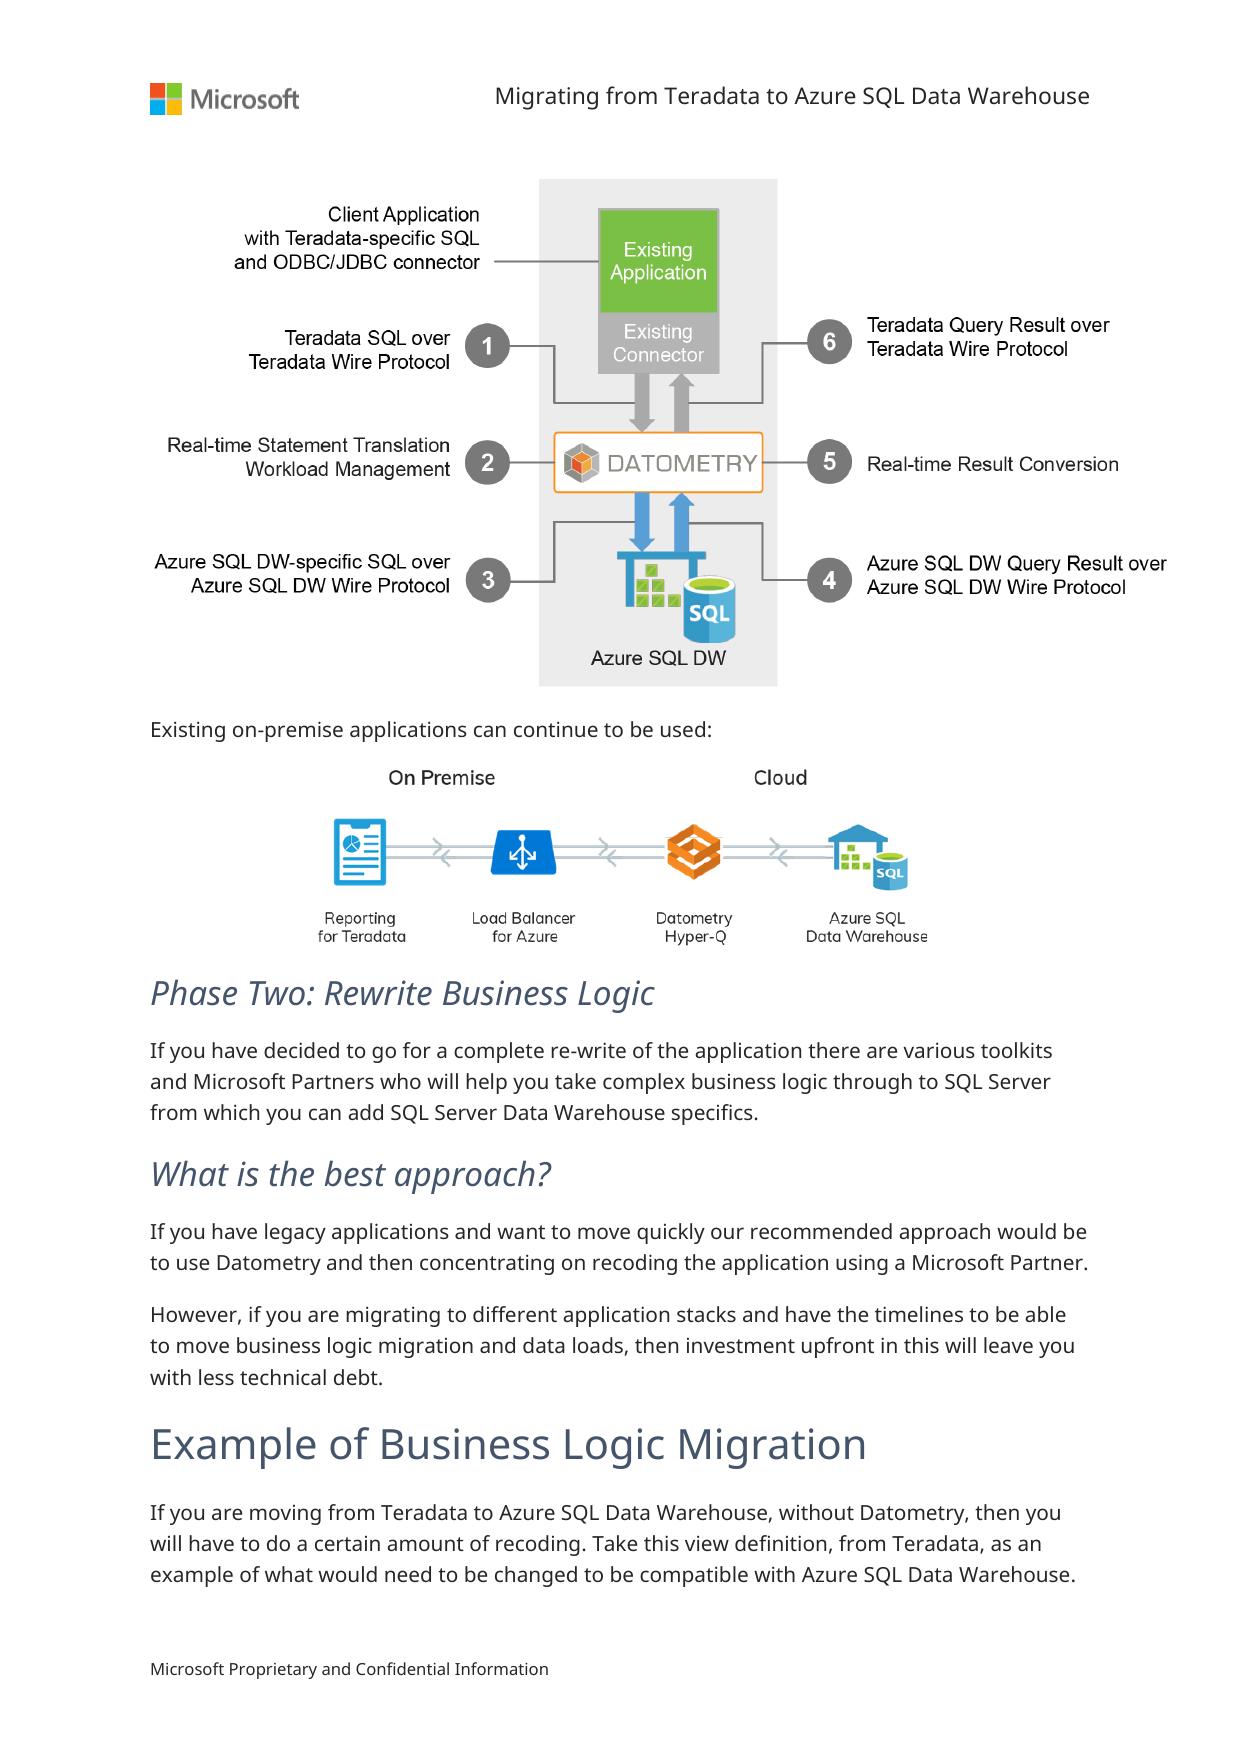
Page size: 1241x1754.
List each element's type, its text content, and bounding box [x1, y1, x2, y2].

subtitle Example of Business Logic Migration [150, 1415, 1090, 1471]
subtitle What is the best approach? [150, 1151, 1090, 1196]
text If you have decided to go for a complete re-write of the application there are various toolkits and Microsoft Partners who will help you take complex business logic through to SQL Server from which you can add SQL Server Data Warehouse specifics. [150, 1036, 1090, 1127]
picture [150, 150, 1174, 692]
picture [150, 83, 300, 116]
text Existing on-premise applications can continue to be used: [150, 715, 1090, 744]
text However, if you are migrating to different application stacks and have the timelines to be able to move business logic migration and data loads, then investment upfront in this will leave you with less technical debt. [150, 1300, 1090, 1391]
text If you have legacy applications and want to move quickly our recommended approach would be to use Datometry and then concentrating on recoding the application using a Microsoft Partner. [150, 1217, 1090, 1276]
picture [313, 767, 928, 946]
subtitle Phase Two: Rewrite Business Logic [150, 970, 1090, 1015]
text If you are moving from Teradata to Azure SQL Data Warehouse, without Datometry, then you will have to do a certain amount of recoding. Take this view definition, from Teradata, as an example of what would need to be changed to be compatible with Azure SQL Data Warehouse. [150, 1498, 1090, 1589]
